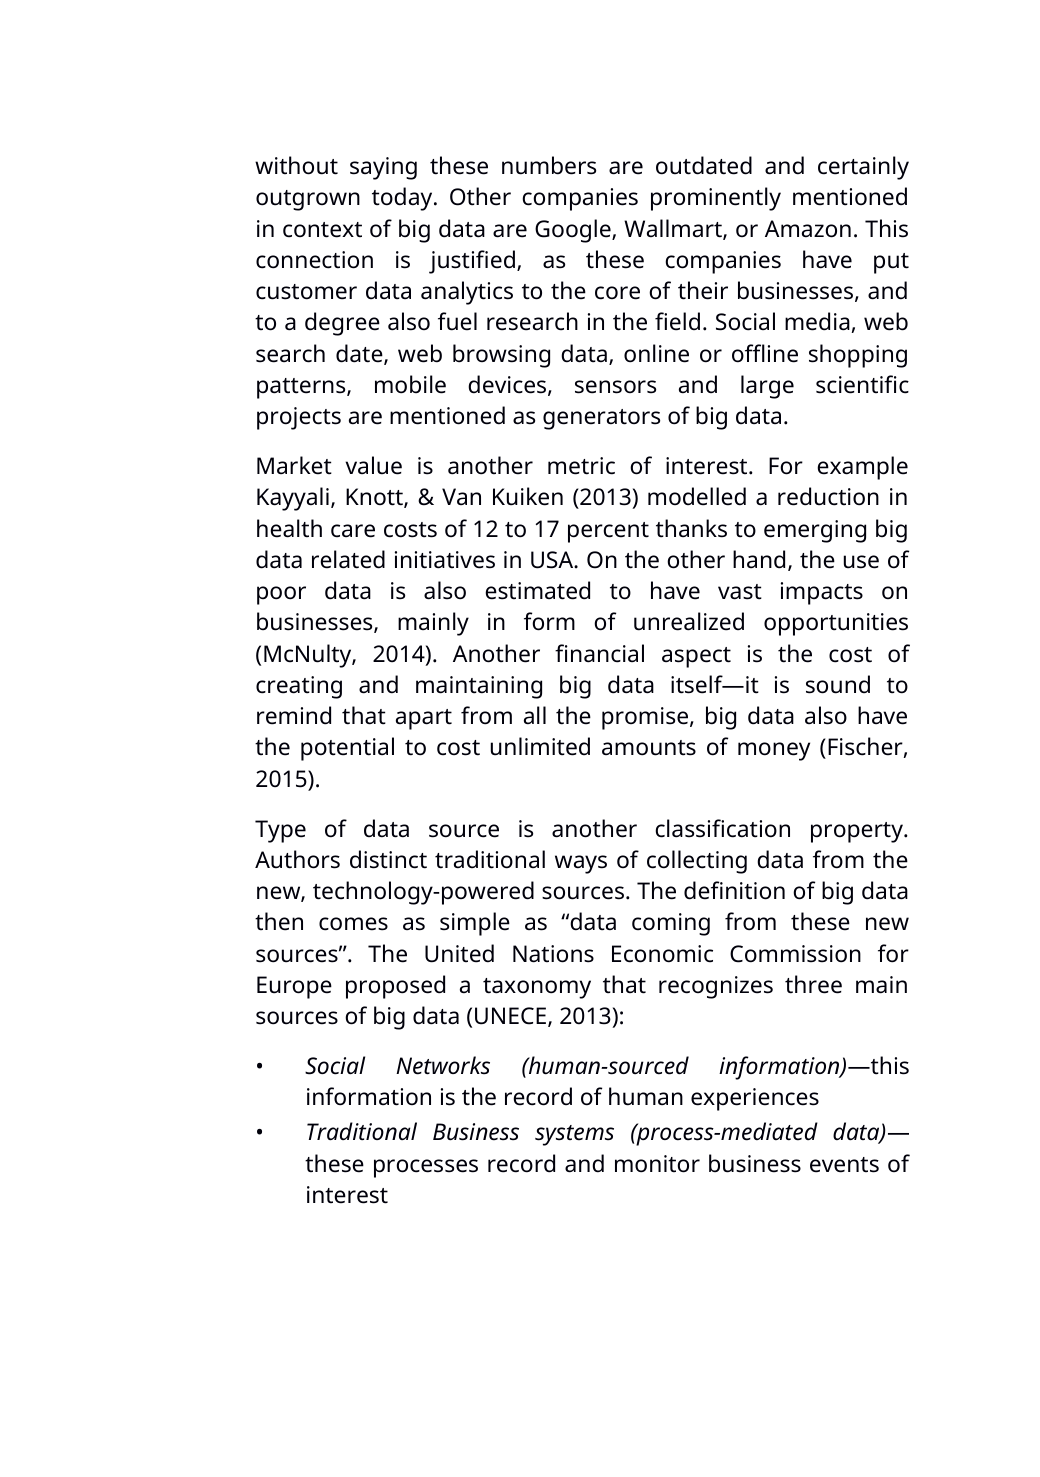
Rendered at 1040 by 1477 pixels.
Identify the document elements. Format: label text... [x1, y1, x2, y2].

list Traditional Business systems (process-mediated data)—these processes record and monitor business events of interest [255, 1116, 910, 1210]
list Social Networks (human-sourced information)—this information is the record of human experiences [255, 1050, 910, 1112]
text Market value is another metric of interest. For example Kayyali, Knott, & Van Kuiken (2013) modelled a reduction in health care costs of 12 to 17 percent thanks to emerging big data related initiatives in USA. On the other hand, the use of poor data is also estimated to have vast impacts on businesses, mainly in form of unrealized opportunities (McNulty, 2014). Another financial aspect is the cost of creating and maintaining big data itself—it is sound to remind that apart from all the promise, big data also have the potential to cost unlimited amounts of money (Fischer, 2015). [255, 450, 910, 794]
text Type of data source is another classification property. Authors distinct traditional ways of collecting data from the new, technology-powered sources. The definition of big data then comes as simple as “data coming from these new sources”. The United Nations Economic Commission for Europe proposed a taxonomy that recognizes three main sources of big data (UNECE, 2013): [255, 812, 910, 1031]
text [255, 150, 910, 431]
